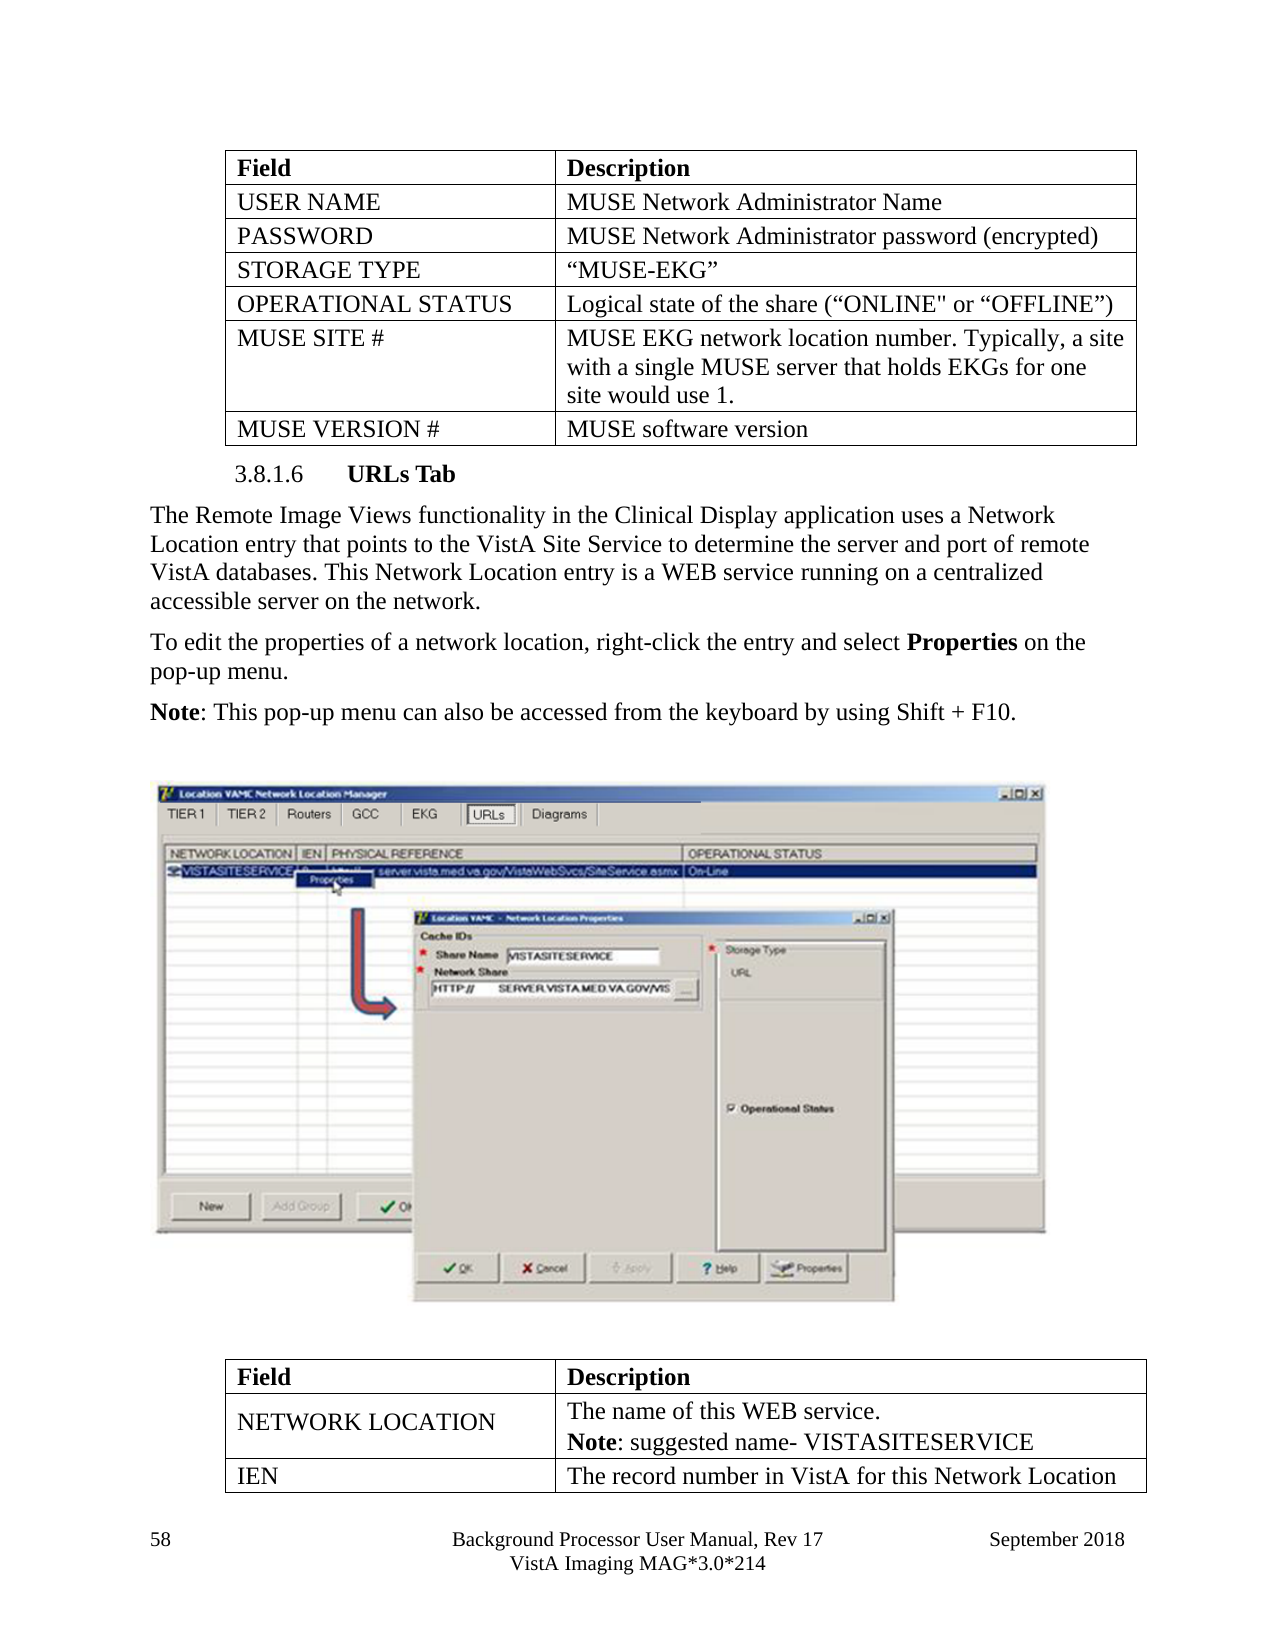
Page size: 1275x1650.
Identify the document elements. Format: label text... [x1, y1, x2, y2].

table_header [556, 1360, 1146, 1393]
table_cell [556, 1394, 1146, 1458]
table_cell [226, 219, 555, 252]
subtitle URLs Tab [234, 459, 1125, 487]
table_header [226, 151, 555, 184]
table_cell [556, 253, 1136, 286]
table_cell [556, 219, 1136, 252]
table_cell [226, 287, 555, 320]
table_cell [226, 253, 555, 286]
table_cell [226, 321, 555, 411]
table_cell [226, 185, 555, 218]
text The Remote Image Views functionality in the Clinical Display application uses a Network Location entry that points to the VistA Site Service to determine the server and port of remote VistA databases. This Network Location entry is a WEB service running on a centralized accessible server on the network. [150, 500, 1125, 615]
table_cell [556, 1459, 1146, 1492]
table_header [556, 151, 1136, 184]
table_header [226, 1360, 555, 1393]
text Note: This pop-up menu can also be accessed from the keyboard by using Shift + F10. [150, 697, 1125, 726]
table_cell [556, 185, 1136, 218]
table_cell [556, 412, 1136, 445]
picture [150, 780, 1050, 1306]
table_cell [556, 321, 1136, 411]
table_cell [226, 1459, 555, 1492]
text To edit the properties of a network location, right-click the entry and select Properties on the pop-up menu. [150, 627, 1125, 685]
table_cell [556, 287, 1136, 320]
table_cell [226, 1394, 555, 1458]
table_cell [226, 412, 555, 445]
